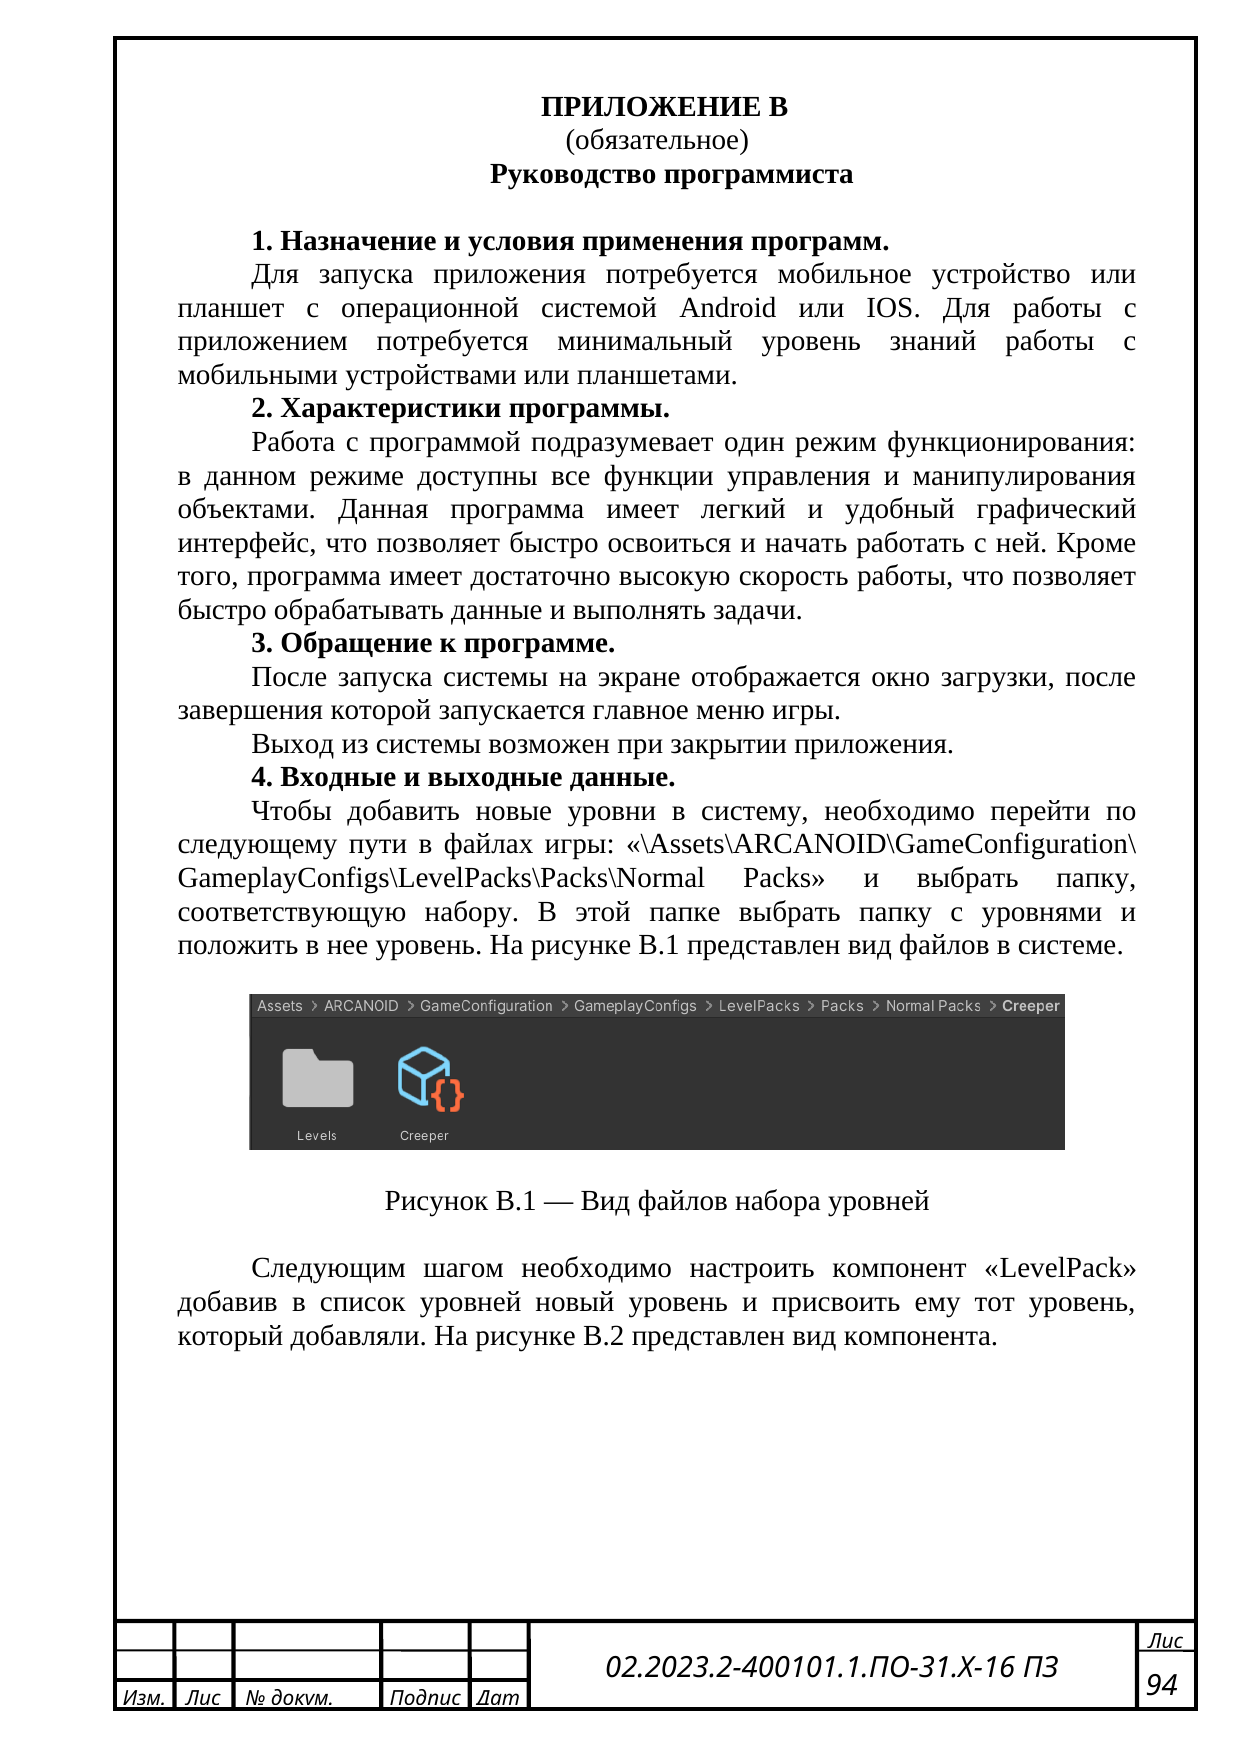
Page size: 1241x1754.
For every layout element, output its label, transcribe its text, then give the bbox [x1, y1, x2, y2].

picture [249, 994, 1065, 1150]
text 4. Входные и выходные данные. [177, 759, 1137, 793]
text Чтобы добавить новые уровни в систему, необходимо перейти по следующему пути в файлах игры: «\Assets\ARCANOID\GameConfiguration\ GameplayConfigs\LevelPacks\Packs\Normal Packs» и выбрать папку, соответствующую набору. В этой папке выбрать папку с уровнями и положить в нее уровень. На рисунке В.1 представлен вид файлов в системе. [177, 793, 1137, 961]
text Рисунок В.1 — Вид файлов набора уровней [177, 1183, 1137, 1217]
text Для запуска приложения потребуется мобильное устройство или планшет с операционной системой Android или IOS. Для работы с приложением потребуется минимальный уровень знаний работы с мобильными устройствами или планшетами. [177, 256, 1137, 391]
text После запуска системы на экране отображается окно загрузки, после завершения которой запускается главное меню игры. [177, 659, 1137, 726]
text 3. Обращение к программе. [177, 625, 1137, 659]
text (обязательное) [177, 122, 1137, 156]
text Руководство программиста [177, 156, 1167, 189]
text Следующим шагом необходимо настроить компонент «LevelPack» добавив в список уровней новый уровень и присвоить ему тот уровень, который добавляли. На рисунке В.2 представлен вид компонента. [177, 1251, 1137, 1351]
subtitle ПРИЛОЖЕНИЕ В [177, 89, 1152, 122]
text 2. Характеристики программы. [177, 391, 1137, 424]
text Работа с программой подразумевает один режим функционирования: в данном режиме доступны все функции управления и манипулирования объектами. Данная программа имеет легкий и удобный графический интерфейс, что позволяет быстро освоиться и начать работать с ней. Кроме того, программа имеет достаточно высокую скорость работы, что позволяет быстро обрабатывать данные и выполнять задачи. [177, 424, 1137, 625]
text Выход из системы возможен при закрытии приложения. [177, 726, 1137, 759]
text 1. Назначение и условия применения программ. [177, 223, 1137, 256]
